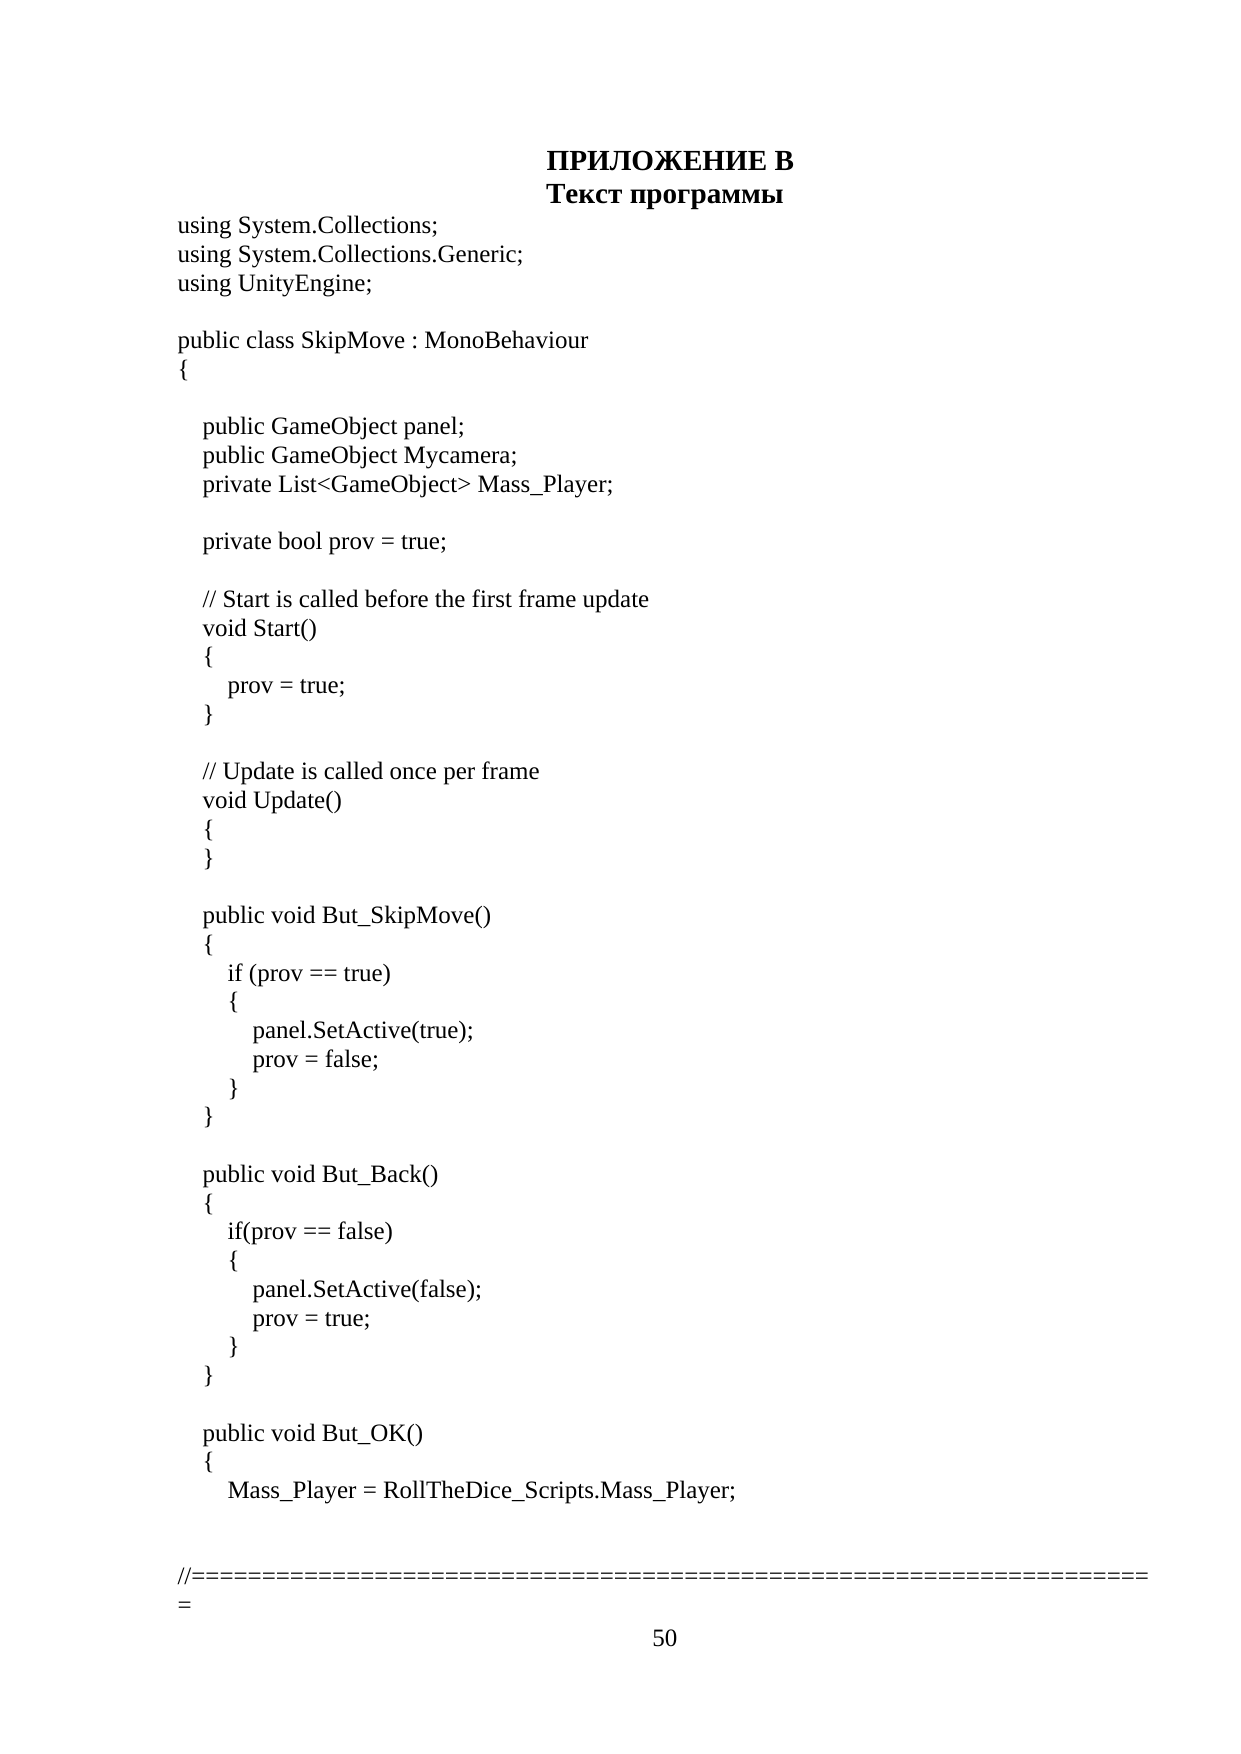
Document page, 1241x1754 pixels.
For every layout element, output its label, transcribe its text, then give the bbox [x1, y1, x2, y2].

text { [177, 641, 1152, 670]
text void Update() [177, 785, 1152, 814]
text { [177, 1245, 1152, 1274]
text prov = true; [177, 670, 1152, 699]
text public void But_SkipMove() [177, 900, 1152, 929]
text public GameObject panel; [177, 411, 1152, 440]
text } [177, 699, 1152, 728]
text { [177, 354, 1152, 383]
text } [177, 843, 1152, 871]
text { [177, 1446, 1152, 1475]
text // Start is called before the first frame update [177, 584, 1152, 613]
text prov = false; [177, 1044, 1152, 1073]
text if (prov == true) [177, 958, 1152, 986]
text public void But_Back() [177, 1159, 1152, 1188]
text private bool prov = true; [177, 526, 1152, 555]
text } [177, 1101, 1152, 1130]
text //===================================================================== [177, 1533, 1152, 1619]
text } [177, 1331, 1152, 1360]
subtitle ПРИЛОЖЕНИЕ B [546, 143, 1152, 177]
text Mass_Player = RollTheDice_Scripts.Mass_Player; [177, 1475, 1152, 1504]
text using System.Collections.Generic; [177, 239, 1152, 268]
text } [177, 1073, 1152, 1101]
text { [177, 814, 1152, 843]
text public GameObject Mycamera; [177, 440, 1152, 469]
text public void But_OK() [177, 1418, 1152, 1446]
text public class SkipMove : MonoBehaviour [177, 325, 1152, 354]
text panel.SetActive(false); [177, 1274, 1152, 1303]
text using UnityEngine; [177, 268, 1152, 296]
text private List<GameObject> Mass_Player; [177, 469, 1152, 498]
text prov = true; [177, 1303, 1152, 1331]
text { [177, 929, 1152, 958]
text { [177, 986, 1152, 1015]
text panel.SetActive(true); [177, 1015, 1152, 1044]
text } [177, 1360, 1152, 1389]
text { [177, 1188, 1152, 1216]
text Текст программы [472, 177, 1152, 210]
text // Update is called once per frame [177, 756, 1152, 785]
text using System.Collections; [177, 210, 1152, 239]
text void Start() [177, 613, 1152, 641]
text if(prov == false) [177, 1216, 1152, 1245]
